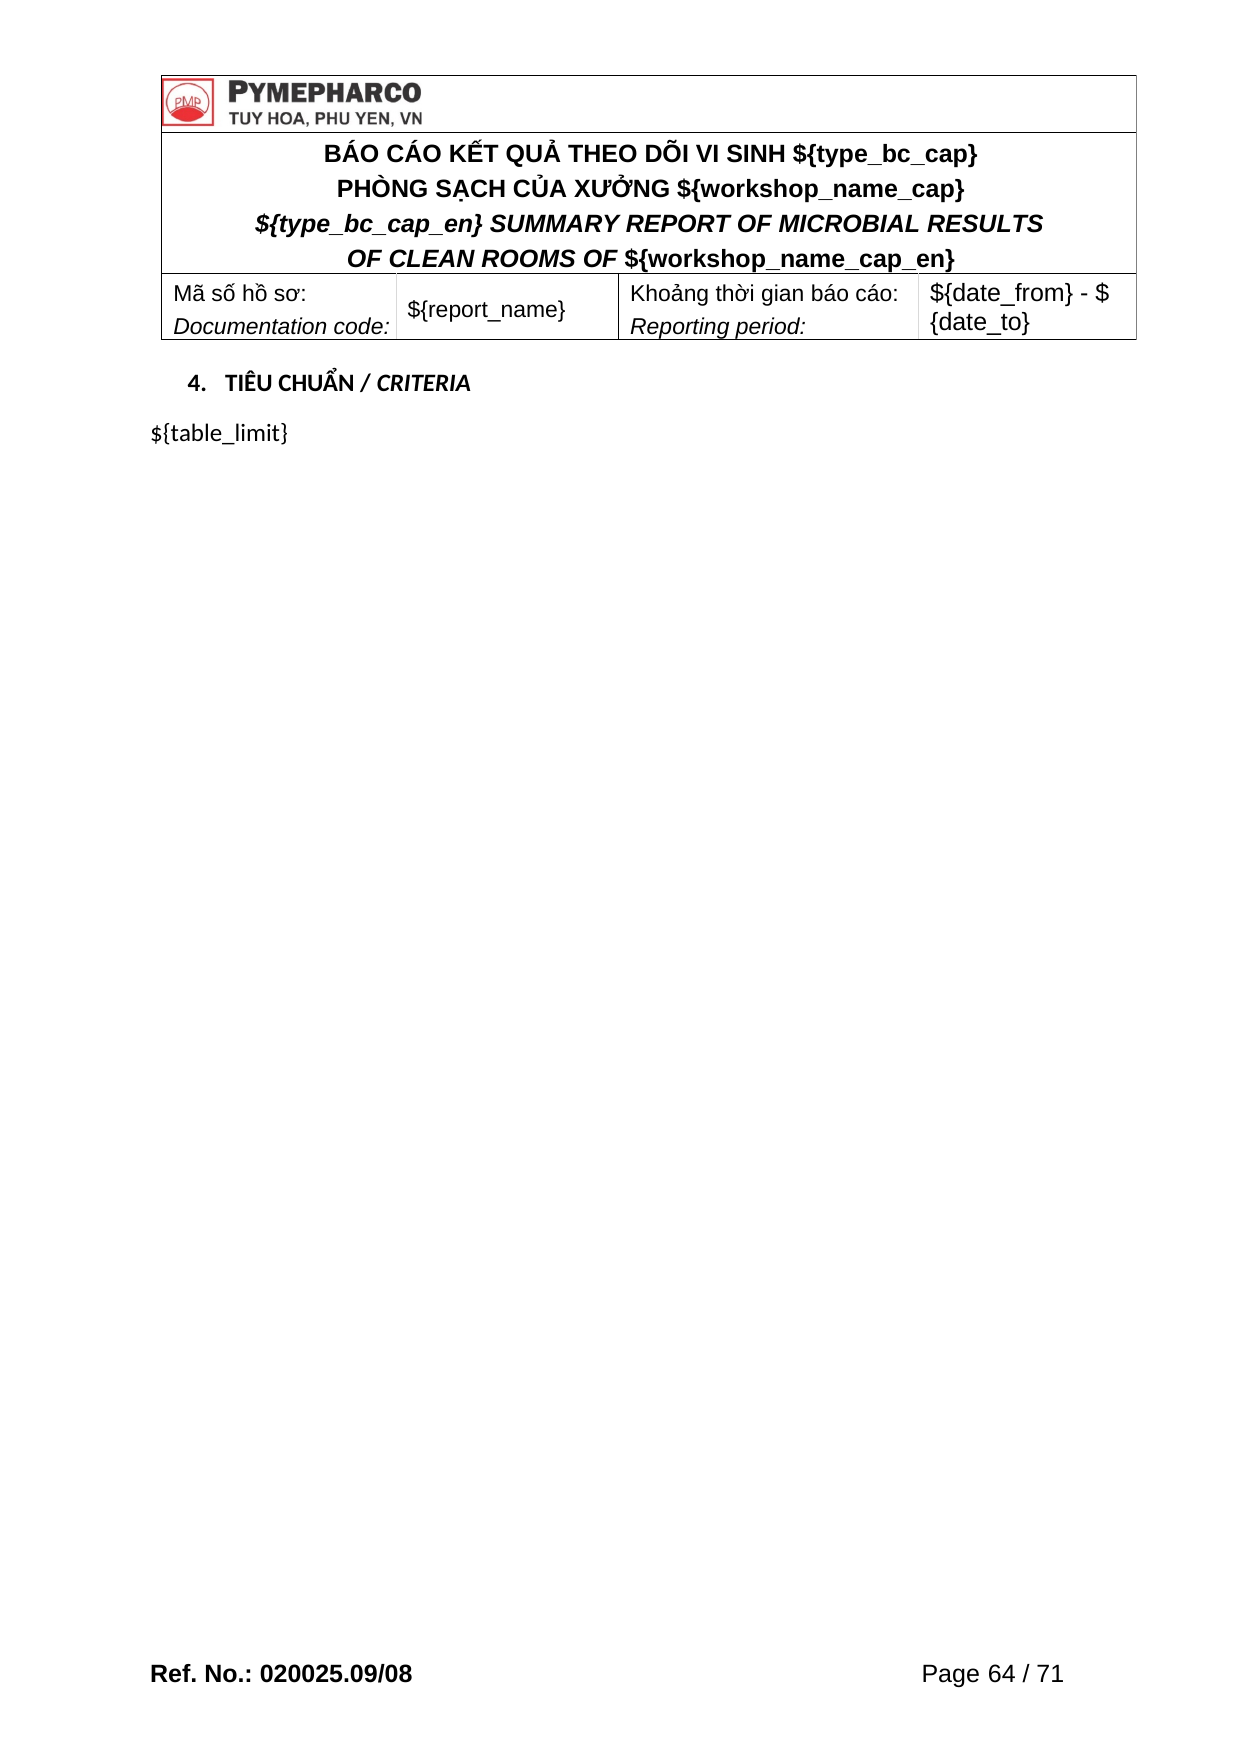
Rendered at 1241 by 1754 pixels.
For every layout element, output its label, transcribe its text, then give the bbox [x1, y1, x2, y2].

subtitle TIÊU CHUẨN / CRITERIA [187, 367, 1131, 398]
text ${table_limit} [150, 417, 1131, 447]
picture [162, 78, 422, 127]
